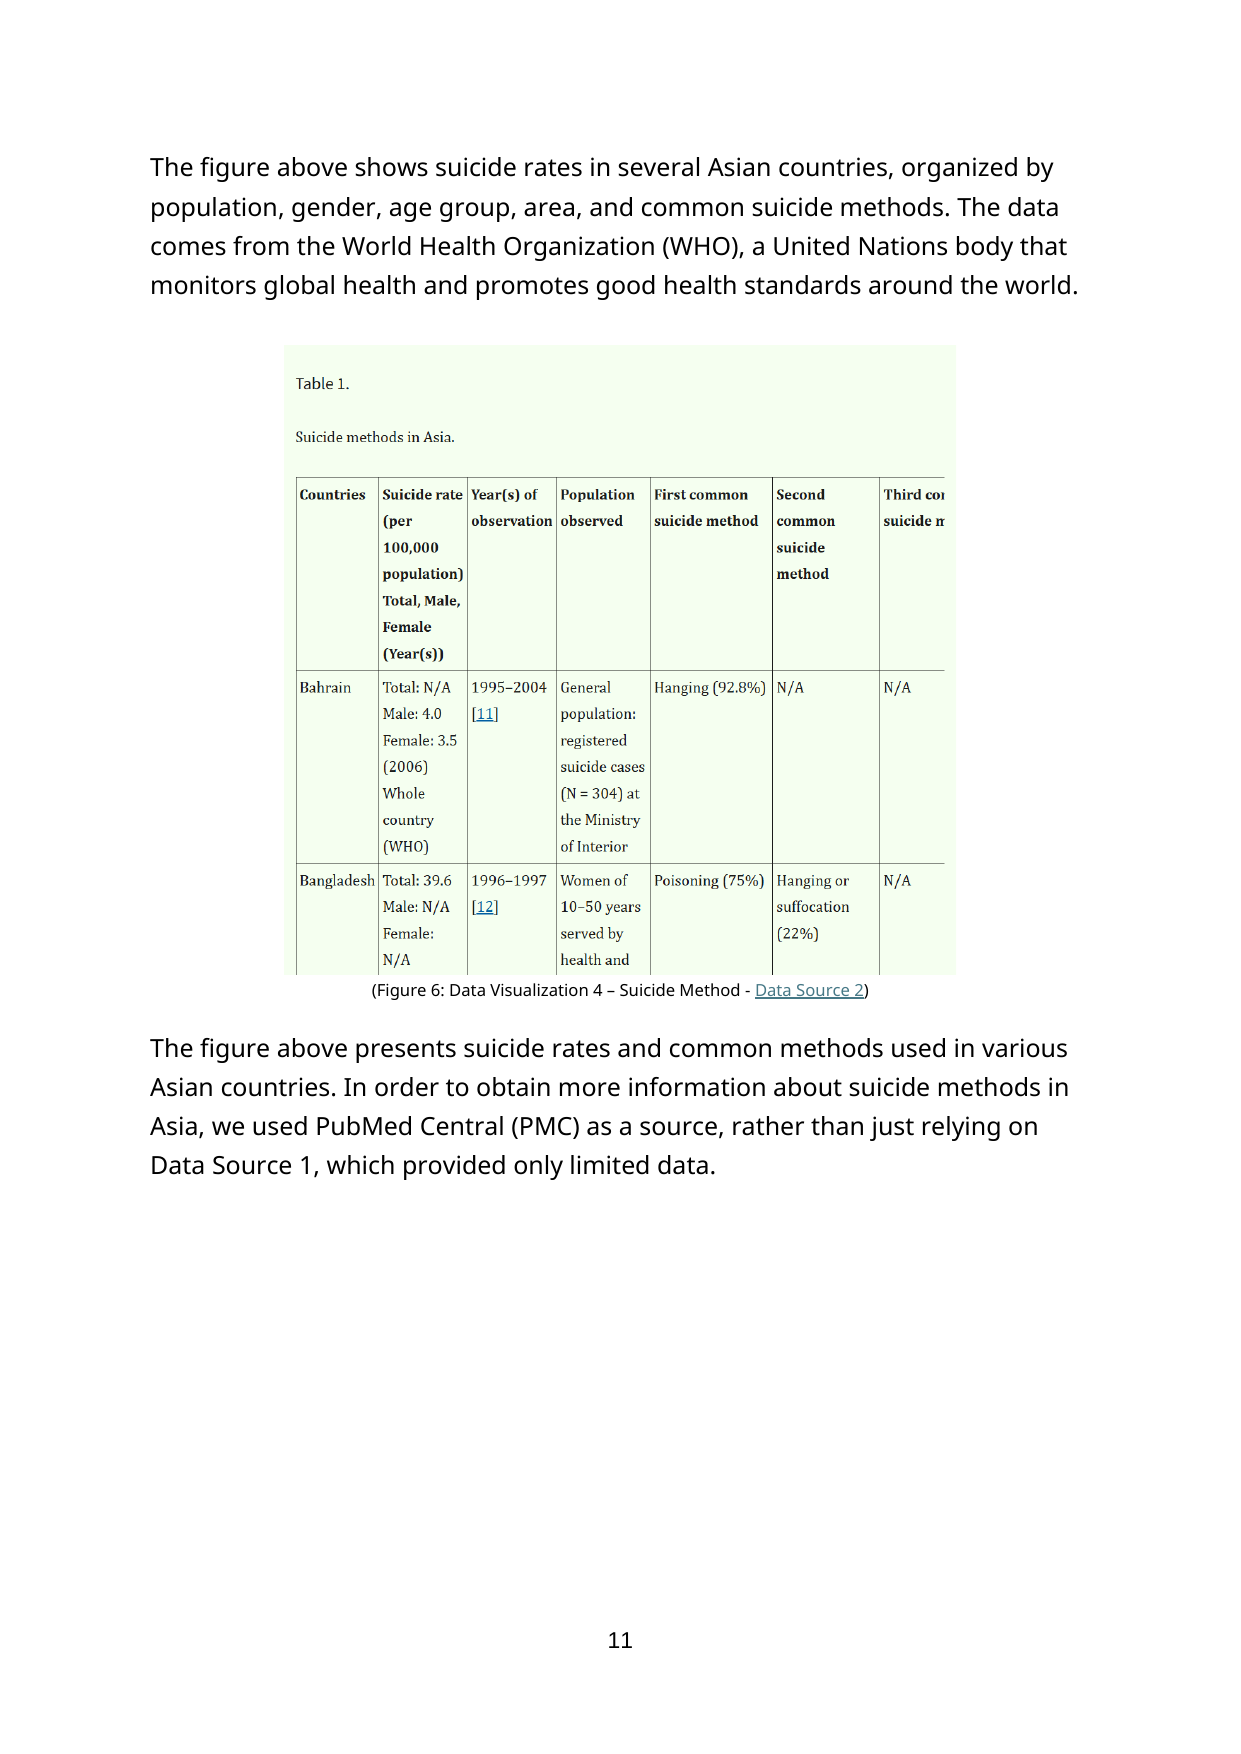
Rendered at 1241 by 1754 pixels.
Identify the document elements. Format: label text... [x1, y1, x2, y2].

text The figure above presents suicide rates and common methods used in various Asian countries. In order to obtain more information about suicide methods in Asia, we used PubMed Central (PMC) as a source, rather than just relying on Data Source 1, which provided only limited data. [150, 1030, 1090, 1182]
text (Figure 6: Data Visualization 4 – Suicide Method - Data Source 2) [150, 978, 1090, 1001]
text The figure above shows suicide rates in several Asian countries, organized by population, gender, age group, area, and common suicide methods. The data comes from the World Health Organization (WHO), a United Nations body that monitors global health and promotes good health standards around the world. [150, 150, 1090, 302]
